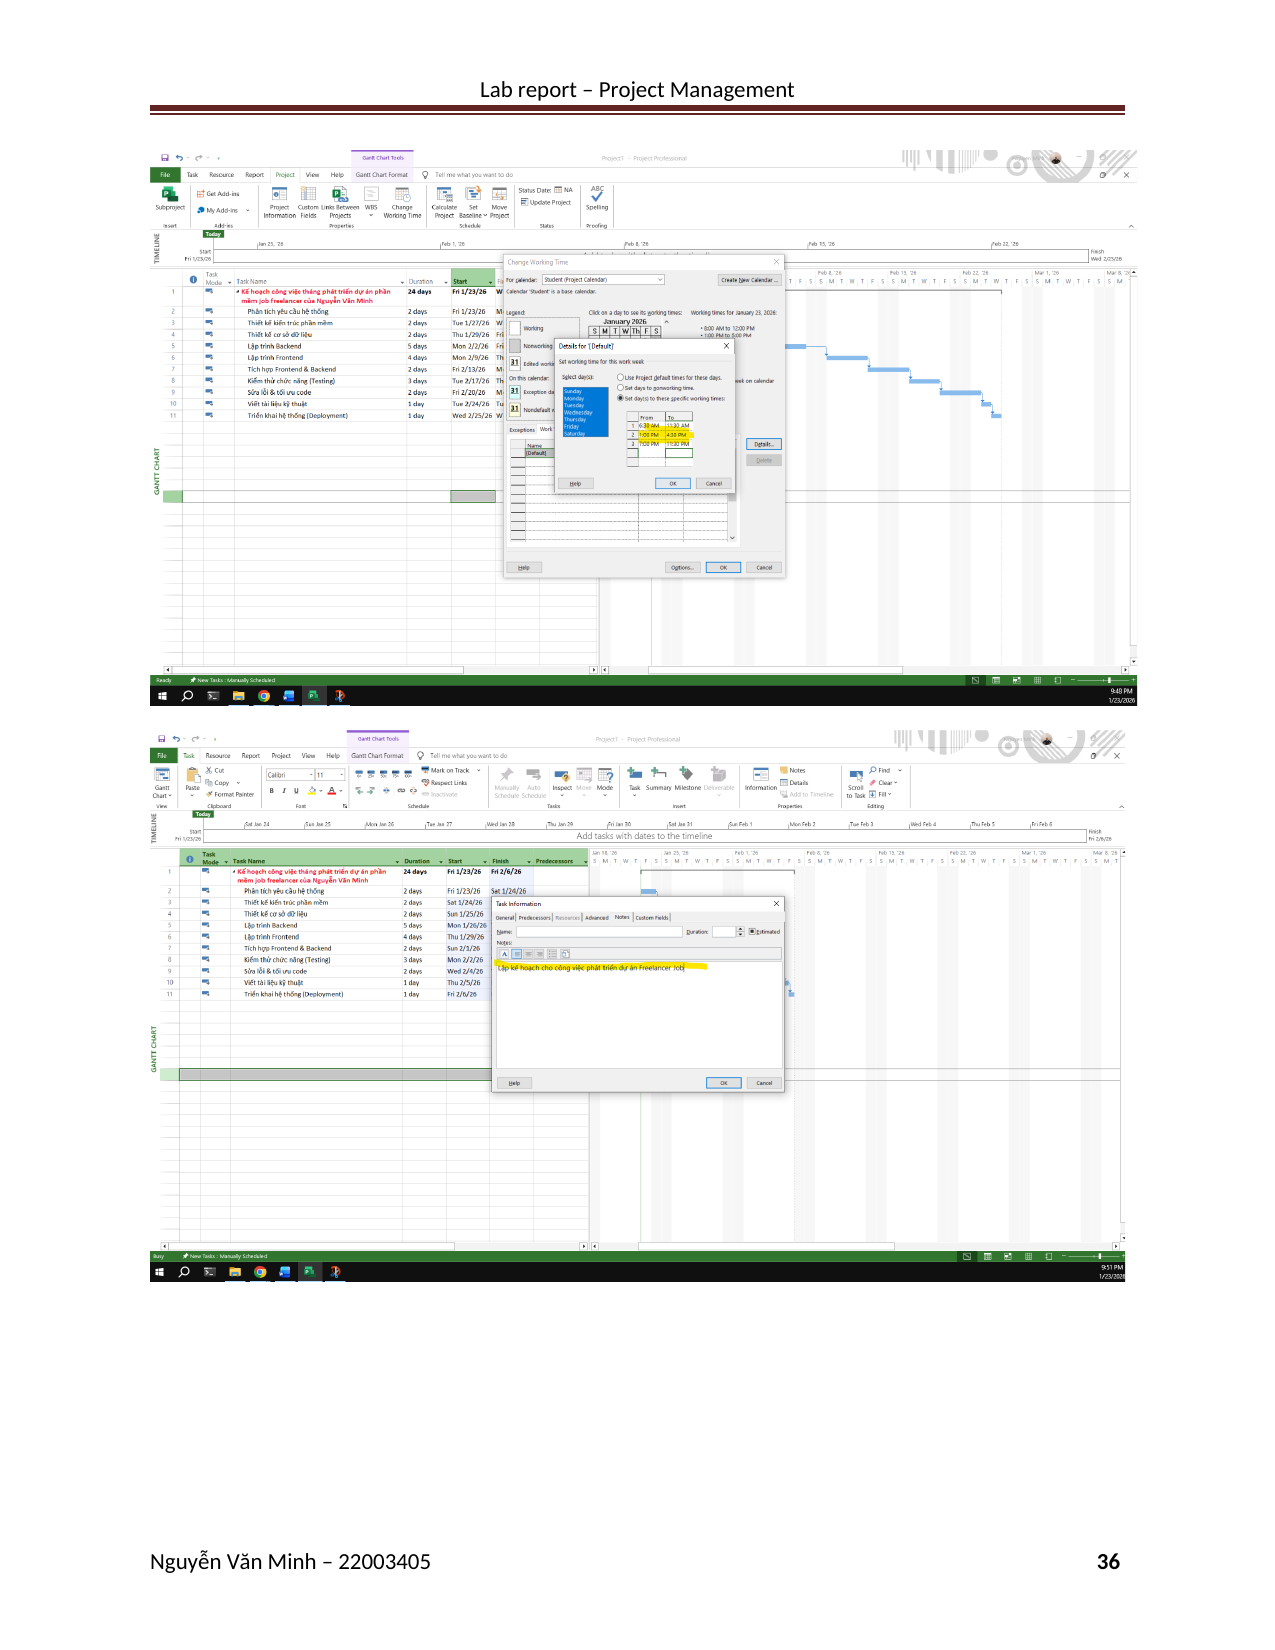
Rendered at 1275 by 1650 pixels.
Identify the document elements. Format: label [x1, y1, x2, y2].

picture [150, 730, 1125, 1282]
picture [150, 150, 1138, 706]
